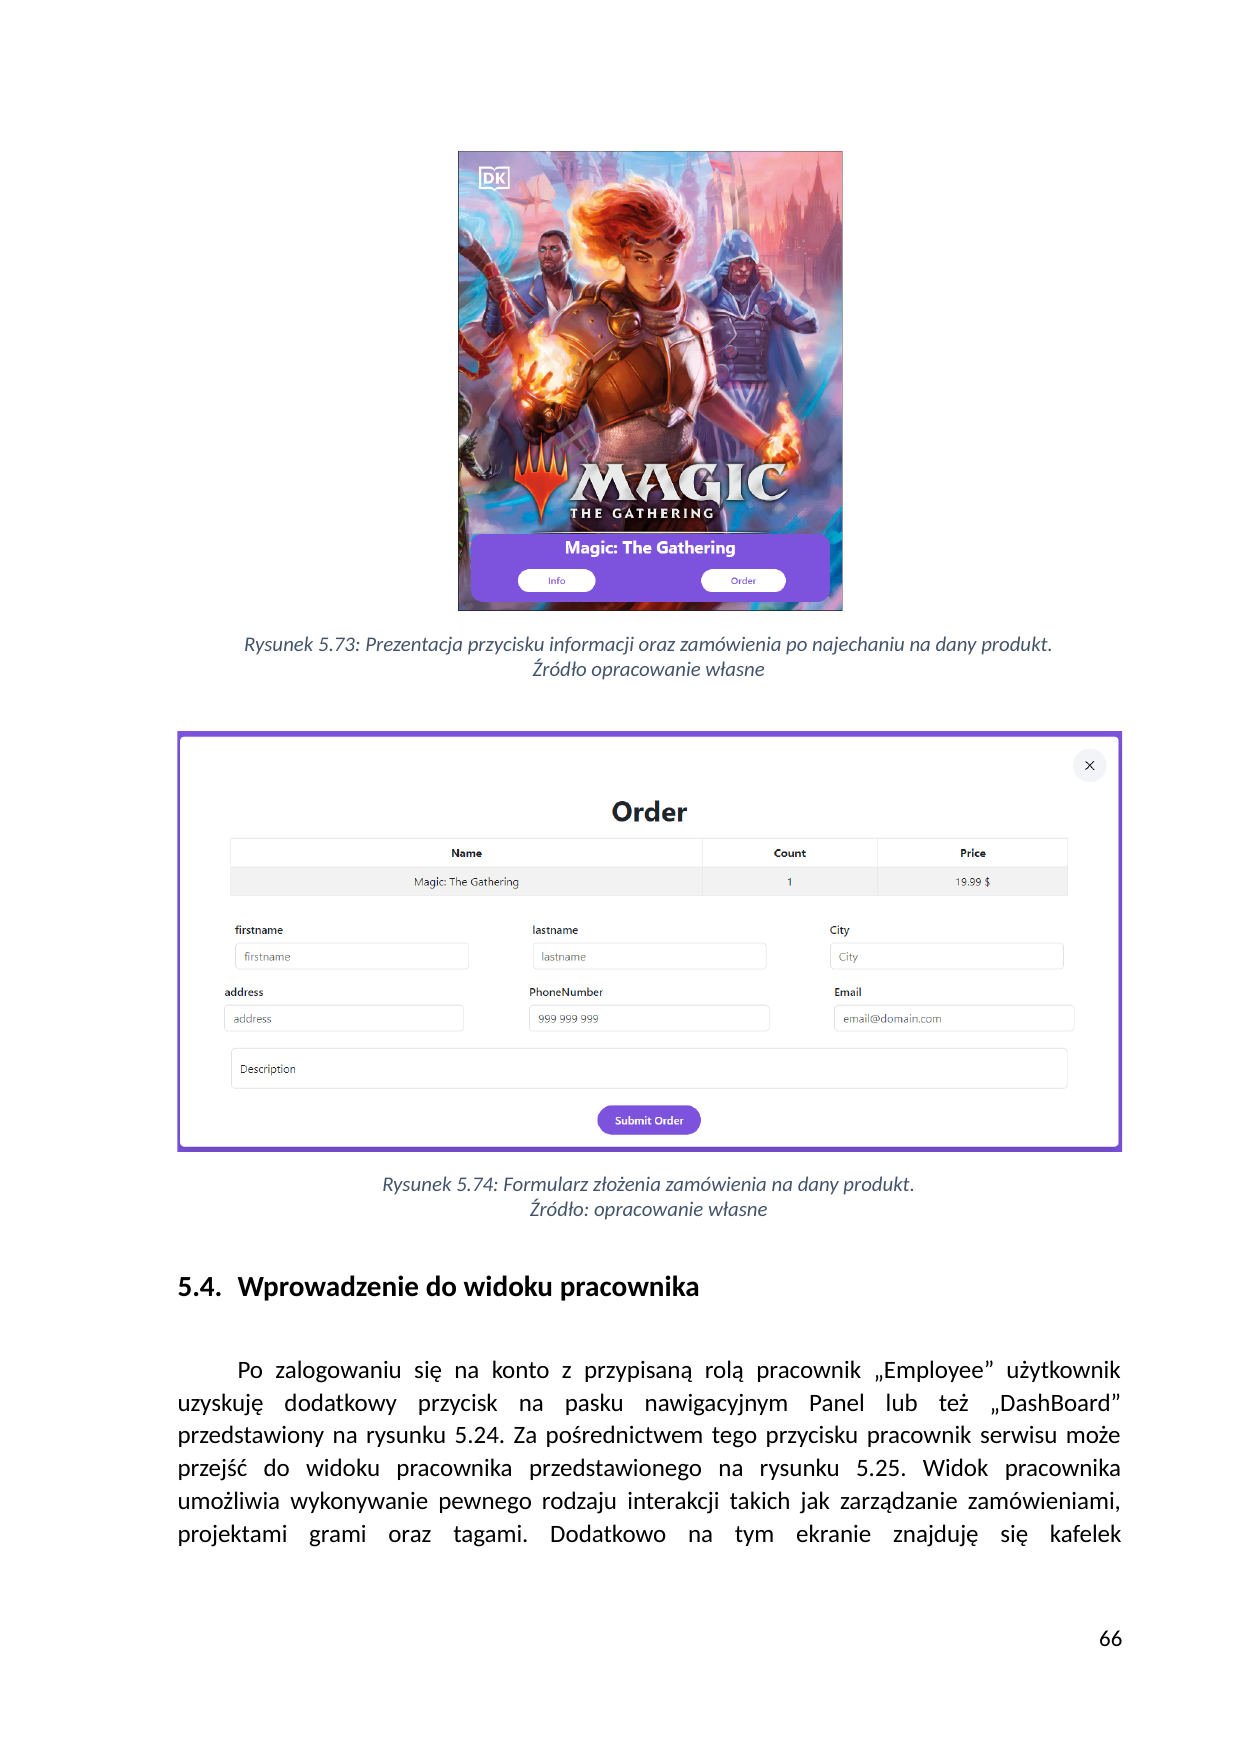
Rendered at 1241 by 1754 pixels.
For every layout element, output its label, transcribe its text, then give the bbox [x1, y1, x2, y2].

subtitle Wprowadzenie do widoku pracownika [177, 1268, 1122, 1304]
picture [177, 731, 1123, 1152]
picture [453, 147, 846, 613]
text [177, 1354, 1122, 1549]
text Źródło: opracowanie własne [177, 1196, 1122, 1222]
text Źródło opracowanie własne [177, 656, 1122, 682]
